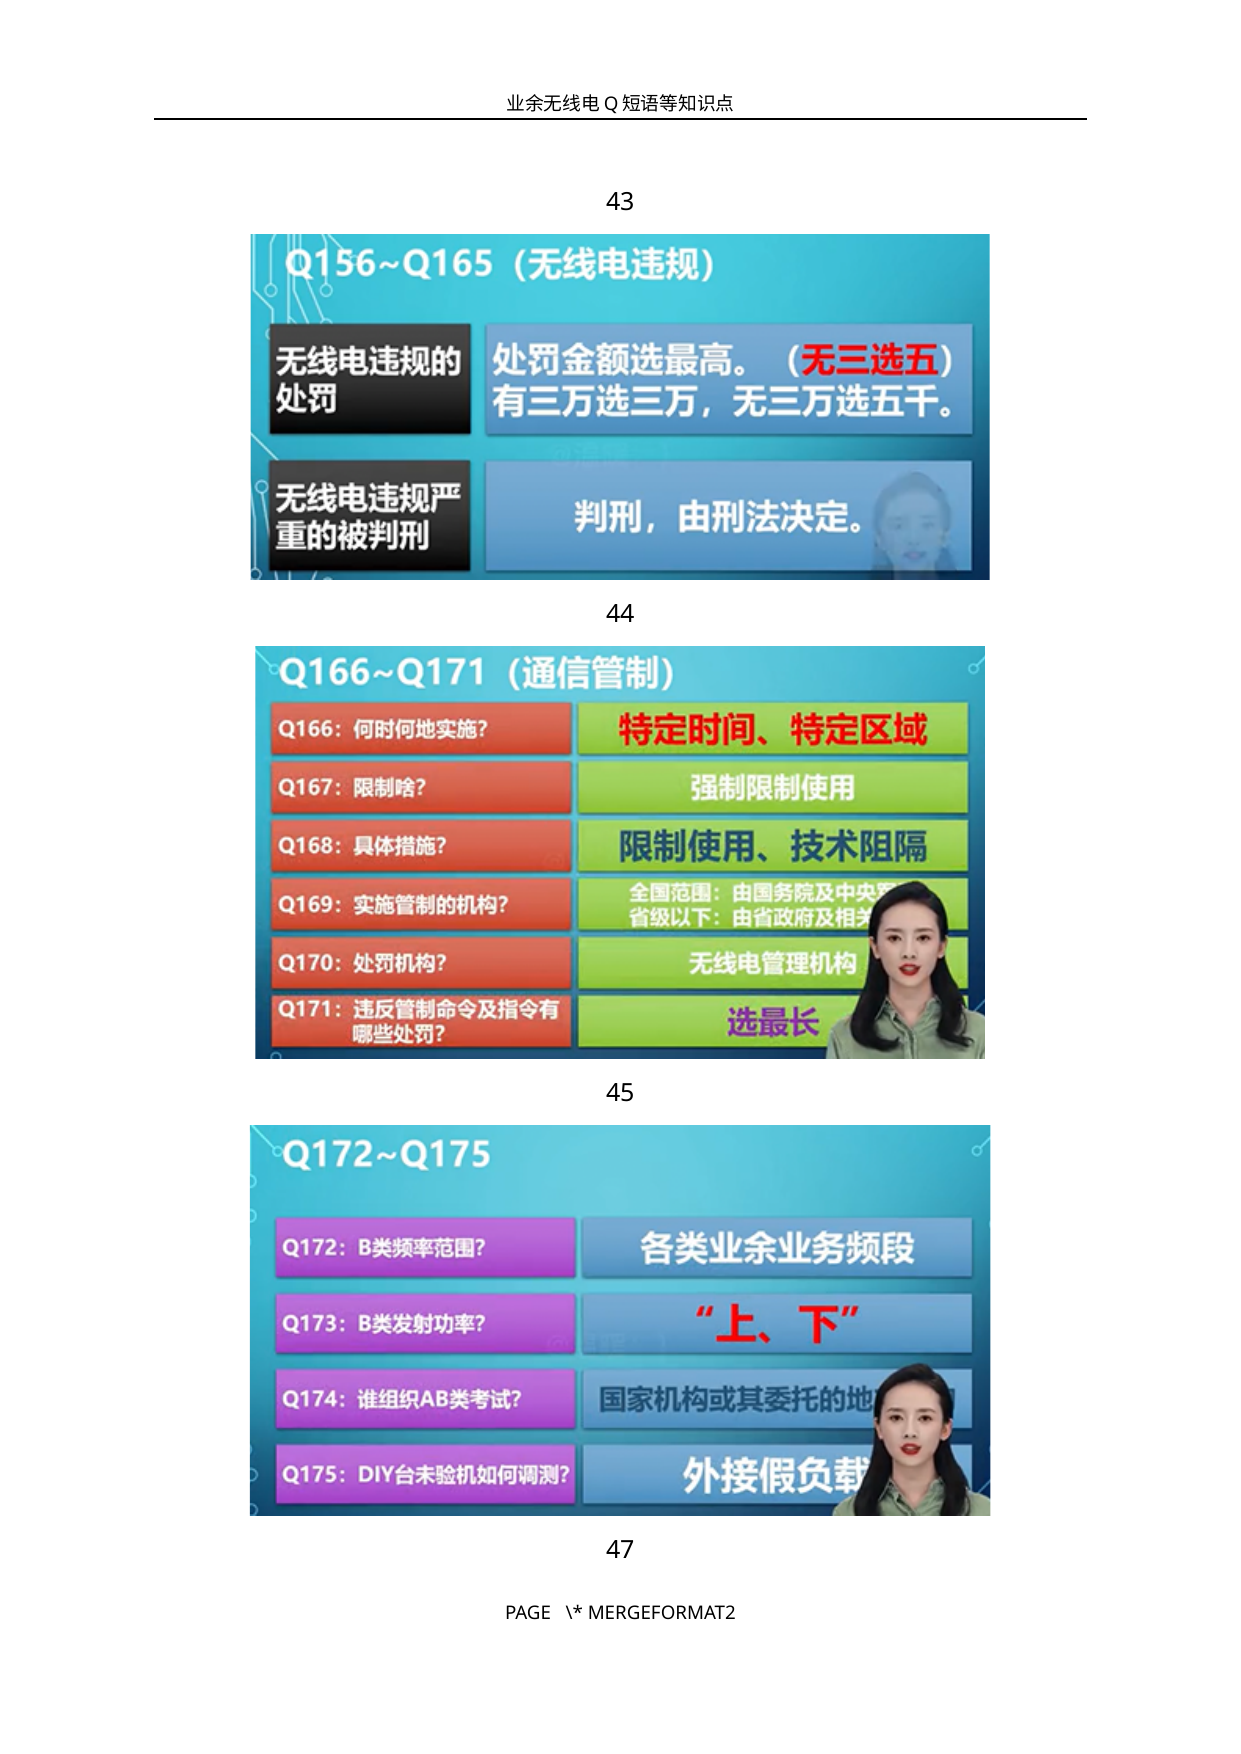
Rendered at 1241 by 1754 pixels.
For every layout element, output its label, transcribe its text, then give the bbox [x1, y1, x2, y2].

picture [250, 234, 990, 580]
text 43 [153, 184, 1087, 218]
text 47 [153, 1532, 1087, 1566]
picture [255, 646, 985, 1059]
picture [249, 1125, 991, 1516]
text 44 [153, 596, 1087, 630]
text 45 [153, 1075, 1087, 1109]
